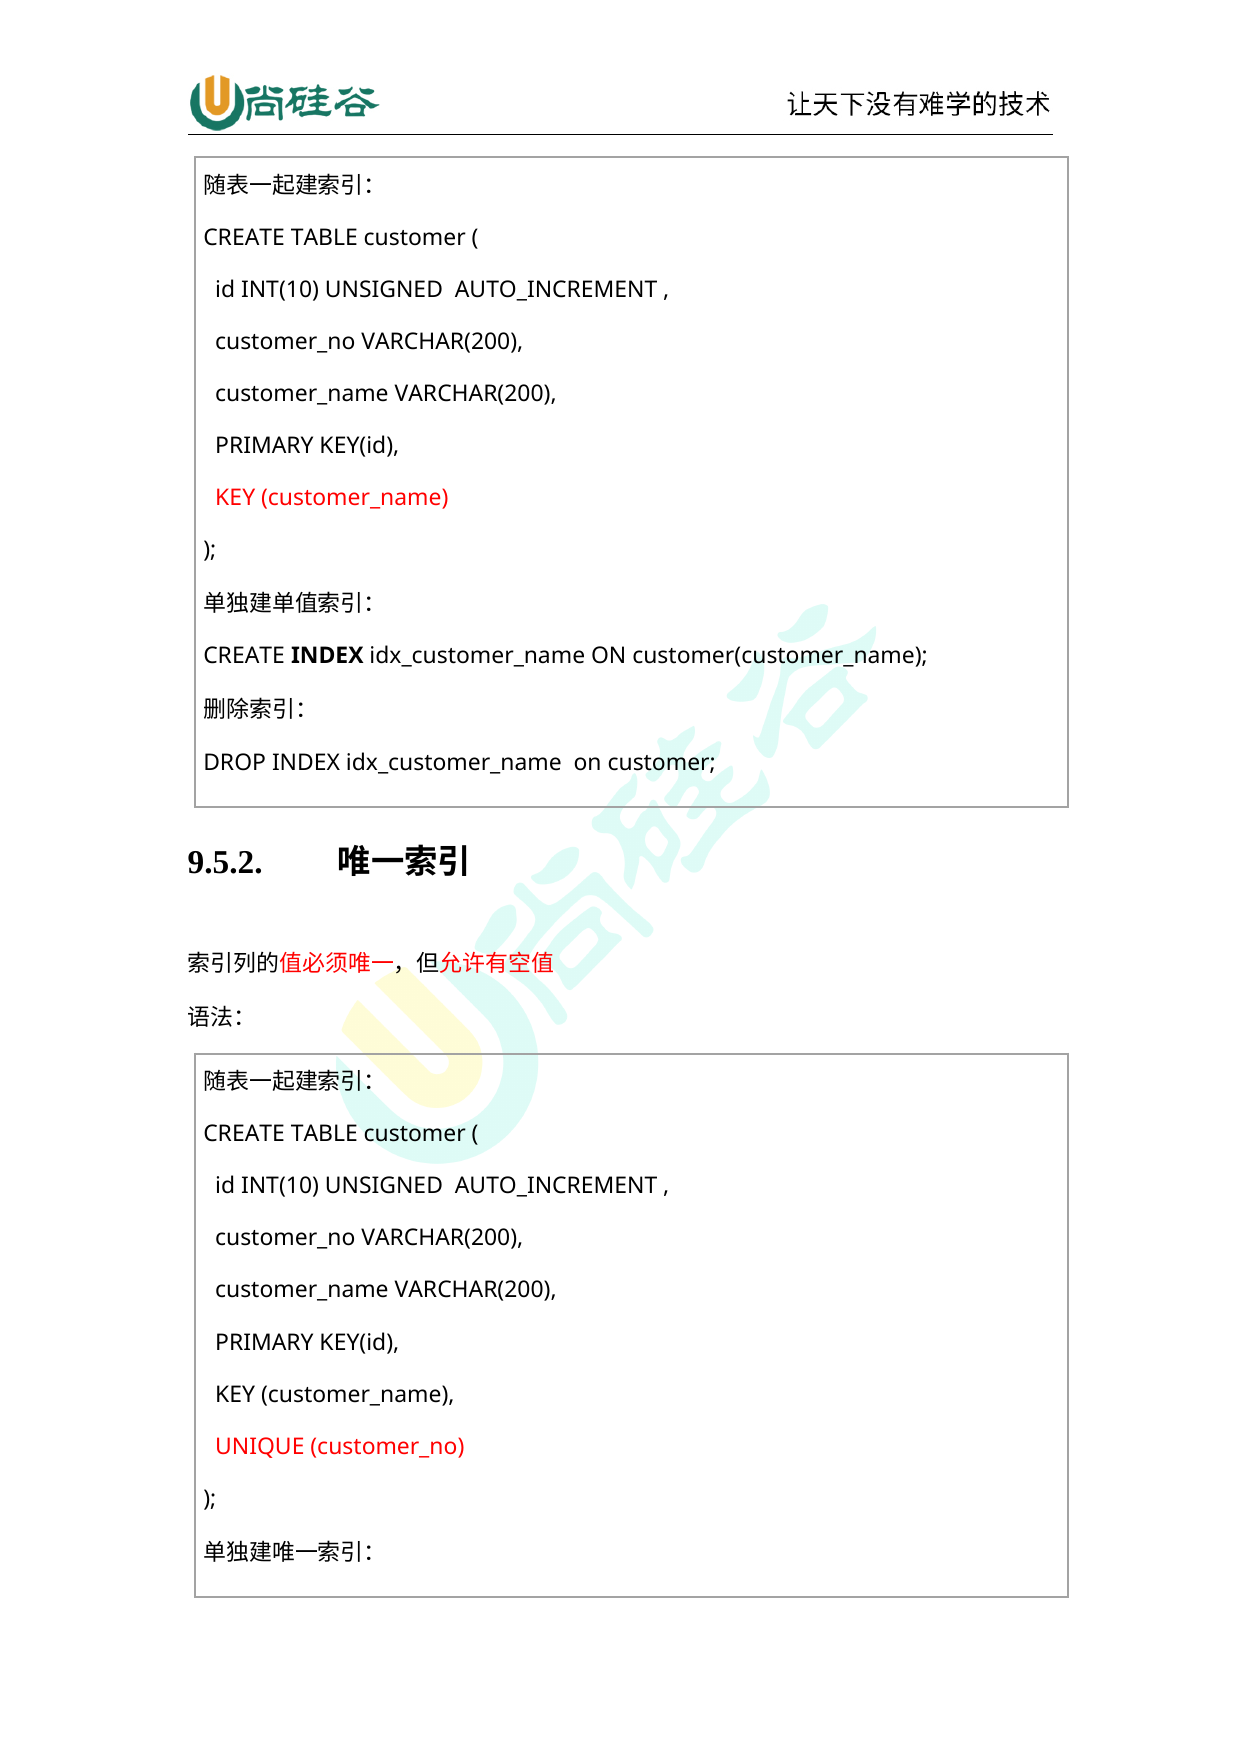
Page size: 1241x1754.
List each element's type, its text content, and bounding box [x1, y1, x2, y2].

text 语法： [187, 998, 1053, 1032]
table_header 随表一起建索引： CREATE TABLE customer ( id INT(10) UNSIGNED AUTO_INCREMENT , customer_no VARCHAR(200), customer_name VARCHAR(200), PRIMARY KEY(id), KEY (customer_name) ); 单独建单值索引： CREATE INDEX idx_customer_name ON customer(customer_name); 删除索引： DROP INDEX idx_customer_name on customer; [196, 158, 1067, 806]
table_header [196, 1055, 1067, 1596]
subtitle 唯一索引 [187, 835, 1053, 883]
text 索引列的值必须唯一，但允许有空值 [187, 944, 1053, 978]
picture [187, 73, 1053, 132]
